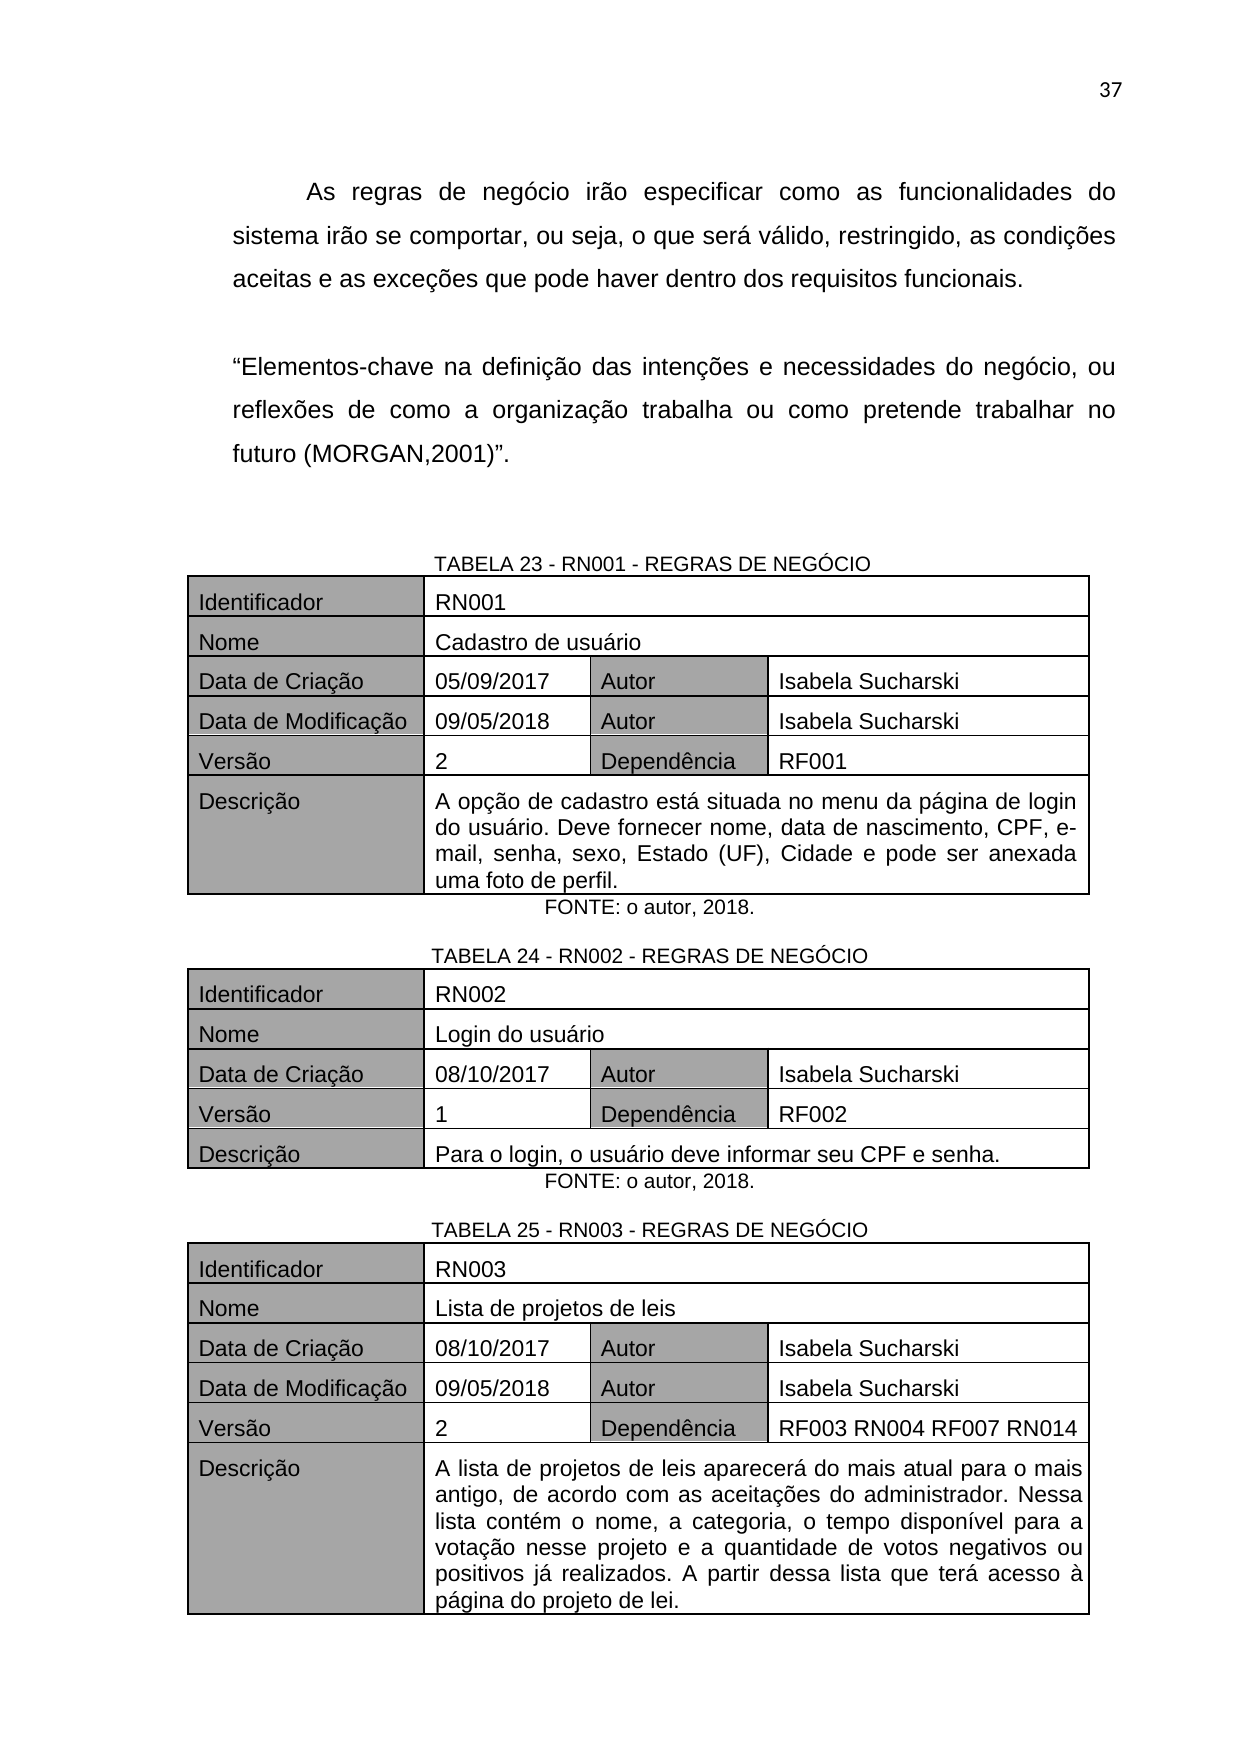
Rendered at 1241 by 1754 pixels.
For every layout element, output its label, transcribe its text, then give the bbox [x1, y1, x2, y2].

table_cell 1 [425, 1089, 590, 1127]
table_cell Dependência [591, 1089, 767, 1127]
table_cell Descrição [189, 1443, 423, 1613]
table_cell Data de Criação [189, 657, 423, 695]
table_header Identificador [189, 1244, 423, 1282]
table_cell Isabela Sucharski [769, 1050, 1088, 1087]
table_cell Lista de projetos de leis [425, 1284, 1088, 1322]
table_cell Isabela Sucharski [769, 1324, 1088, 1362]
table_cell RF003 RN004 RF007 RN014 [769, 1403, 1088, 1441]
table_header Identificador [189, 970, 423, 1008]
table_header RN003 [425, 1244, 1088, 1282]
table_cell 09/05/2018 [425, 697, 590, 734]
table_cell Dependência [591, 736, 767, 774]
table_cell 05/09/2017 [425, 657, 590, 695]
table_cell RF002 [769, 1089, 1088, 1127]
table_cell Autor [591, 697, 767, 734]
table_cell Versão [189, 1089, 423, 1127]
table_cell Isabela Sucharski [769, 697, 1088, 734]
text FONTE: o autor, 2018. [177, 895, 1122, 919]
table_cell Nome [189, 1284, 423, 1322]
table_cell Autor [591, 657, 767, 695]
table_cell Para o login, o usuário deve informar seu CPF e senha. [425, 1129, 1088, 1167]
text FONTE: o autor, 2018. [177, 1169, 1122, 1193]
table_cell Dependência [591, 1403, 767, 1441]
text As regras de negócio irão especificar como as funcionalidades do sistema irão se comportar, ou seja, o que será válido, restringido, as condições aceitas e as exceções que pode haver dentro dos requisitos funcionais. [232, 177, 1117, 293]
table_cell 08/10/2017 [425, 1050, 590, 1087]
table_cell Nome [189, 1010, 423, 1048]
text TABELA 23 - RN001 - REGRAS DE NEGÓCIO [177, 551, 1122, 575]
table_cell Data de Criação [189, 1324, 423, 1362]
table_cell Cadastro de usuário [425, 617, 1088, 655]
table_cell Data de Criação [189, 1050, 423, 1087]
table_header RN002 [425, 970, 1088, 1008]
table_header Identificador [189, 577, 423, 615]
table_cell Autor [591, 1050, 767, 1087]
table_cell 2 [425, 736, 590, 774]
table_cell RF001 [769, 736, 1088, 774]
table_cell Autor [591, 1363, 767, 1402]
table_cell Autor [591, 1324, 767, 1362]
table_cell A opção de cadastro está situada no menu da página de login do usuário. Deve fornecer nome, data de nascimento, CPF, e-mail, senha, sexo, Estado (UF), Cidade e pode ser anexada uma foto de perfil. [425, 776, 1088, 893]
text TABELA 25 - RN003 - REGRAS DE NEGÓCIO [177, 1218, 1122, 1242]
table_cell 09/05/2018 [425, 1363, 590, 1402]
table_cell Descrição [189, 1129, 423, 1167]
text “Elementos-chave na definição das intenções e necessidades do negócio, ou reflexões de como a organização trabalha ou como pretende trabalhar no futuro (MORGAN,2001)”. [232, 352, 1117, 468]
table_cell Data de Modificação [189, 697, 423, 734]
table_cell Login do usuário [425, 1010, 1088, 1048]
table_cell Versão [189, 736, 423, 774]
table_header RN001 [425, 577, 1088, 615]
text TABELA 24 - RN002 - REGRAS DE NEGÓCIO [177, 944, 1122, 968]
table_cell Isabela Sucharski [769, 1363, 1088, 1402]
table_cell Nome [189, 617, 423, 655]
table_cell A lista de projetos de leis aparecerá do mais atual para o mais antigo, de acordo com as aceitações do administrador. Nessa lista contém o nome, a categoria, o tempo disponível para a votação nesse projeto e a quantidade de votos negativos ou positivos já realizados. A partir dessa lista que terá acesso à página do projeto de lei. [425, 1443, 1088, 1613]
table_cell Data de Modificação [189, 1363, 423, 1402]
table_cell Descrição [189, 776, 423, 893]
table_cell 08/10/2017 [425, 1324, 590, 1362]
table_cell 2 [425, 1403, 590, 1441]
table_cell Isabela Sucharski [769, 657, 1088, 695]
table_cell Versão [189, 1403, 423, 1441]
